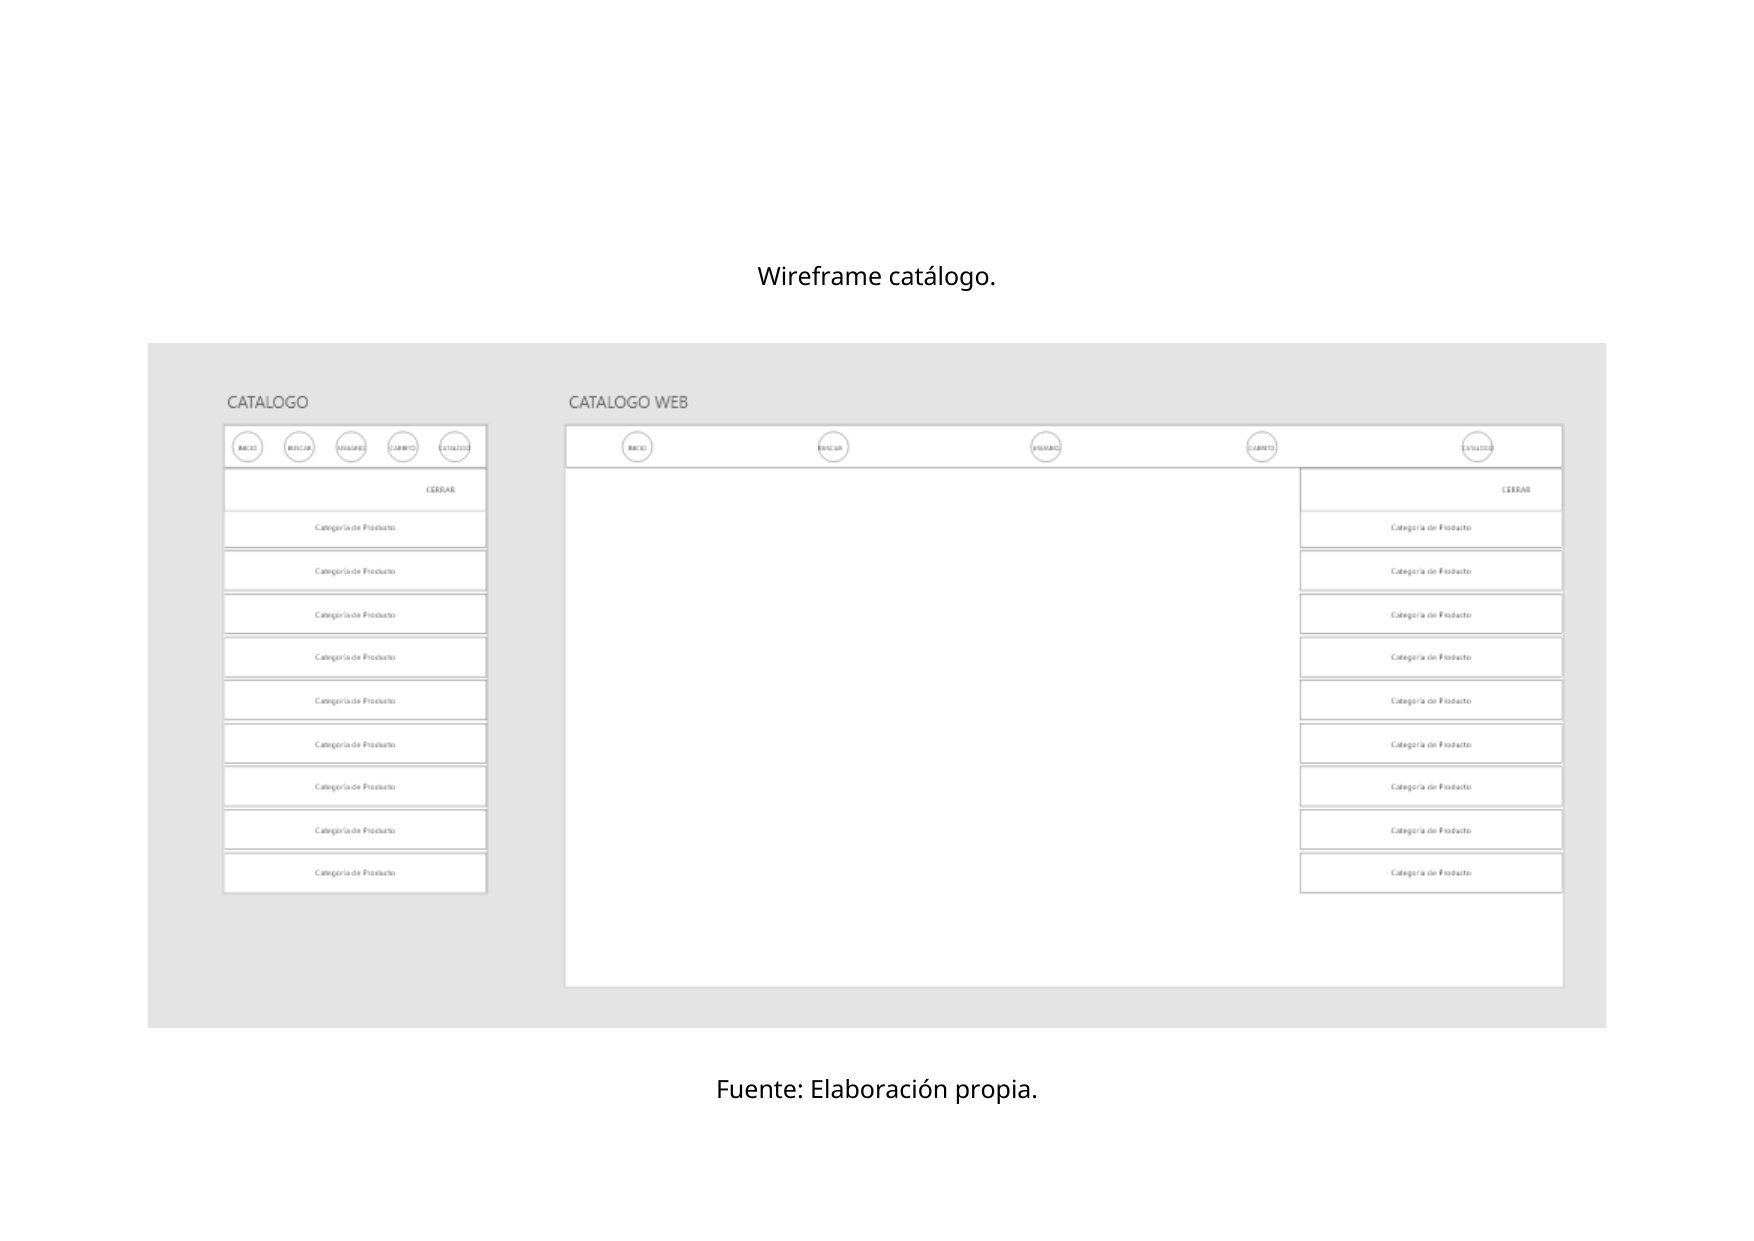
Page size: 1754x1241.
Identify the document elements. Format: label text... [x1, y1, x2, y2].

text Fuente: Elaboración propia. [89, 1072, 1665, 1106]
picture [147, 343, 1607, 1028]
text Wireframe catálogo. [89, 258, 1665, 292]
